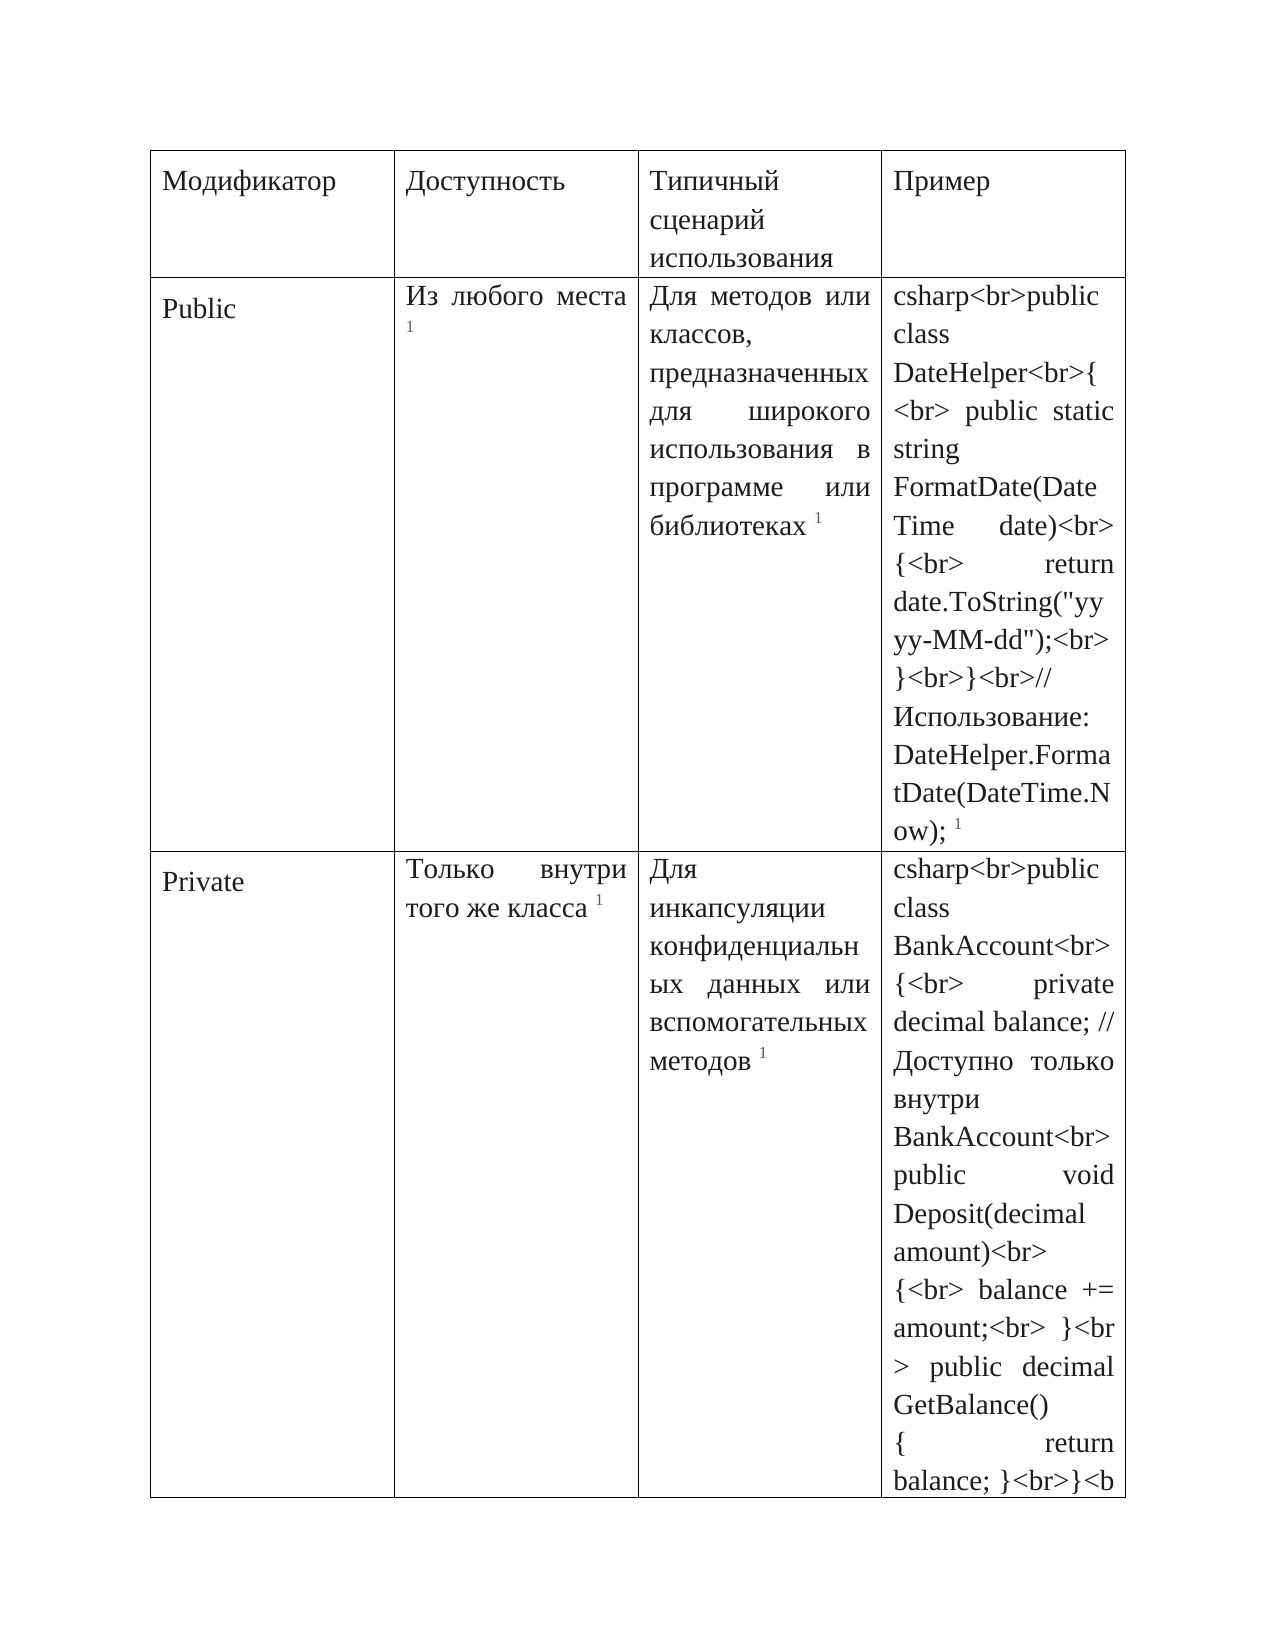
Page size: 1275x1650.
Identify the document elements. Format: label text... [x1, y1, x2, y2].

table_cell Для методов или классов, предназначенных для широкого использования в программе или библиотеках 1 [639, 278, 881, 851]
table_cell Private [151, 852, 394, 1497]
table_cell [882, 852, 1125, 1497]
table_header Типичный сценарий использования [639, 151, 881, 277]
table_cell Из любого места 1 [395, 278, 638, 851]
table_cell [395, 852, 638, 1497]
table_cell csharp<br>public class DateHelper<br>{<br> public static string FormatDate(DateTime date)<br> {<br> return date.ToString("yyyy-MM-dd");<br> }<br>}<br>// Использование: DateHelper.FormatDate(DateTime.Now); 1 [882, 278, 1125, 851]
table_header Модификатор [151, 151, 394, 277]
table_header Доступность [395, 151, 638, 277]
table_cell Public [151, 278, 394, 851]
table_header Пример [882, 151, 1125, 277]
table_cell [639, 852, 881, 1497]
